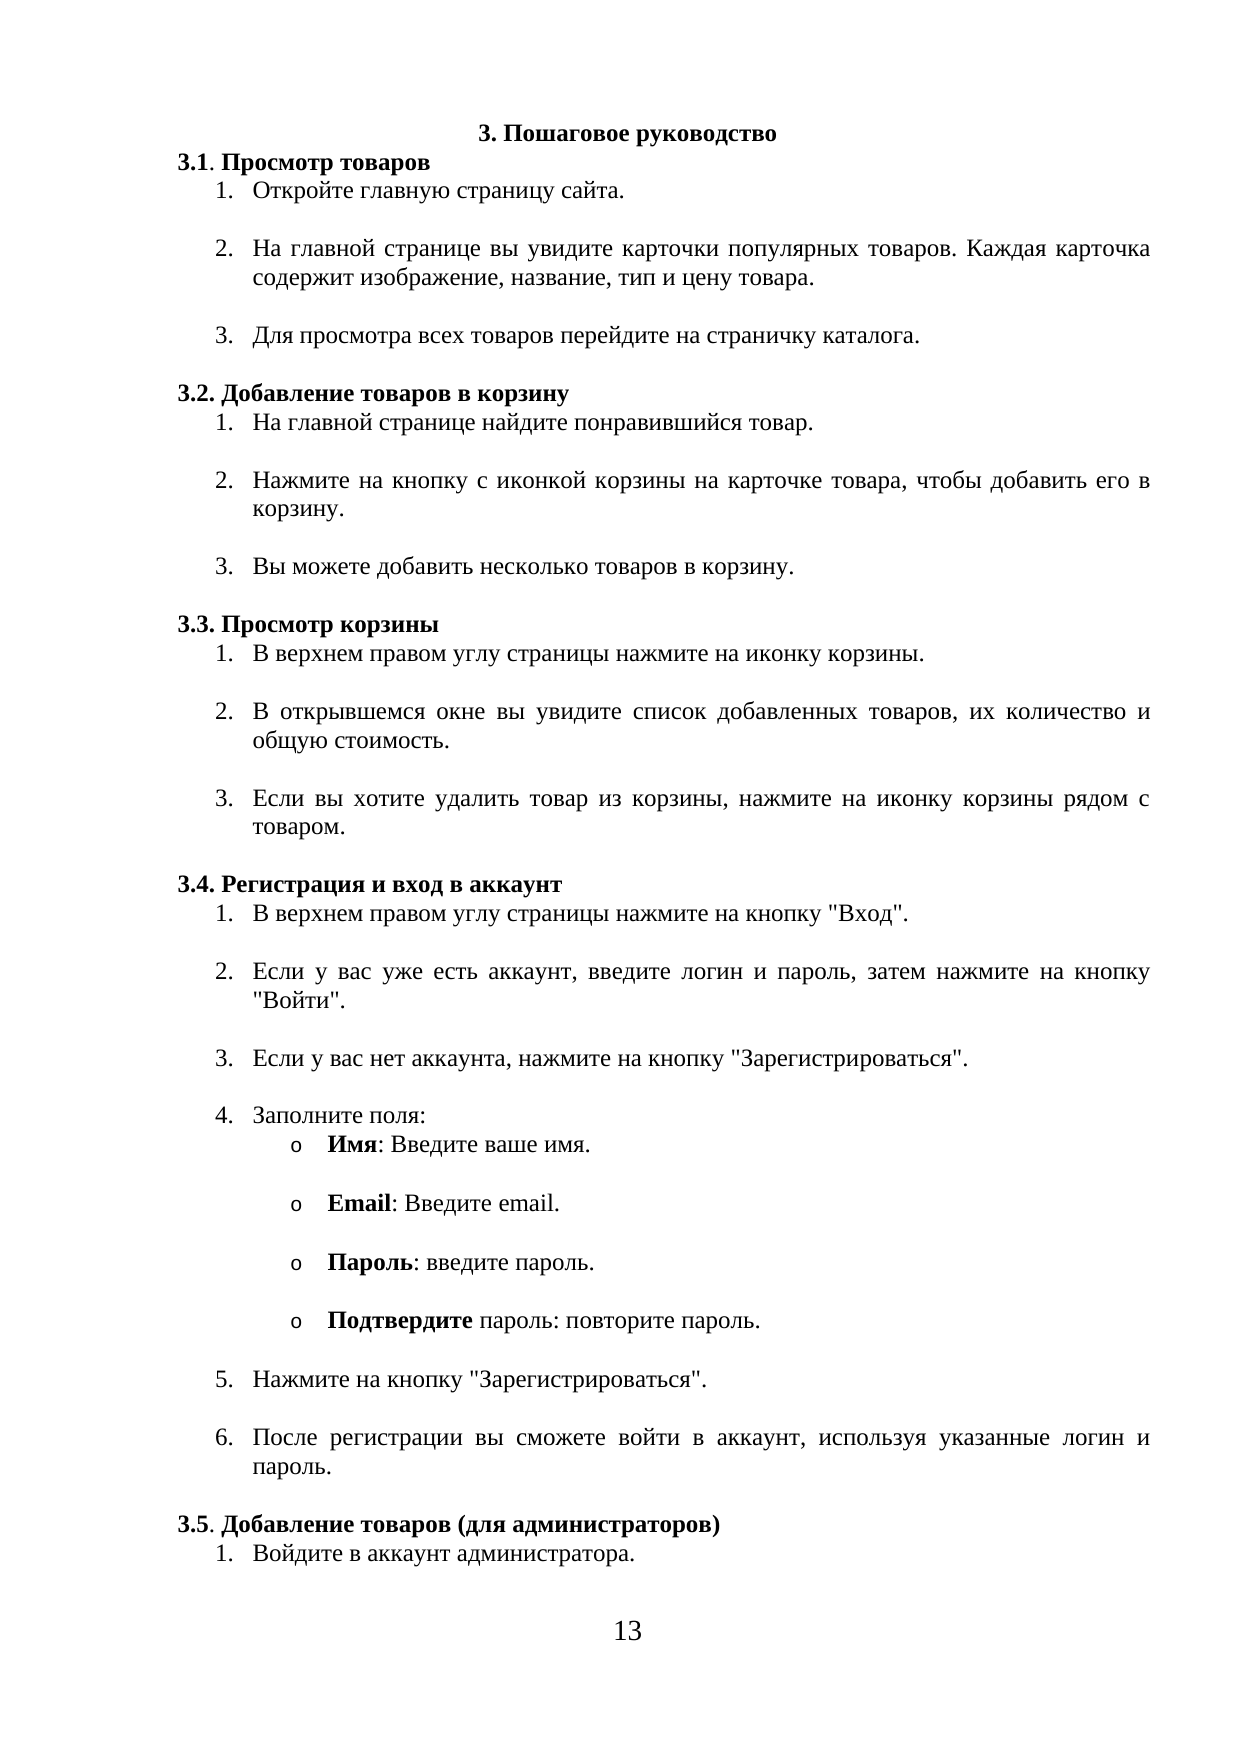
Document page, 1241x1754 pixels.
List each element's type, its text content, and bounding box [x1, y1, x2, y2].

list Заполните поля: [215, 1101, 1152, 1129]
list Войдите в аккаунт администратора. [215, 1538, 1152, 1566]
list Пароль: введите пароль. [290, 1247, 1152, 1276]
subtitle 3. Пошаговое руководство [177, 118, 1078, 147]
list Откройте главную страницу сайта. [215, 176, 1152, 204]
list На главной странице вы увидите карточки популярных товаров. Каждая карточка содержит изображение, название, тип и цену товара. [215, 233, 1152, 291]
list Нажмите на кнопку "Зарегистрироваться". [215, 1364, 1152, 1393]
subtitle 3.3. Просмотр корзины [177, 609, 1078, 638]
list Вы можете добавить несколько товаров в корзину. [215, 551, 1152, 580]
list Подтвердите пароль: повторите пароль. [290, 1306, 1152, 1335]
list Нажмите на кнопку с иконкой корзины на карточке товара, чтобы добавить его в корзину. [215, 465, 1152, 522]
subtitle 3.1. Просмотр товаров [177, 147, 1078, 176]
subtitle 3.2. Добавление товаров в корзину [177, 378, 1078, 407]
subtitle 3.5. Добавление товаров (для администраторов) [177, 1509, 1078, 1538]
list Если у вас нет аккаунта, нажмите на кнопку "Зарегистрироваться". [215, 1043, 1152, 1071]
list Если у вас уже есть аккаунт, введите логин и пароль, затем нажмите на кнопку "Войти". [215, 956, 1152, 1013]
subtitle 3.4. Регистрация и вход в аккаунт [177, 869, 1078, 898]
list Если вы хотите удалить товар из корзины, нажмите на иконку корзины рядом с товаром. [215, 783, 1152, 840]
list Имя: Введите ваше имя. [290, 1129, 1152, 1159]
list Для просмотра всех товаров перейдите на страничку каталога. [215, 320, 1152, 349]
list После регистрации вы сможете войти в аккаунт, используя указанные логин и пароль. [215, 1422, 1152, 1480]
list В верхнем правом углу страницы нажмите на кнопку "Вход". [215, 898, 1152, 927]
list На главной странице найдите понравившийся товар. [215, 407, 1152, 436]
list В открывшемся окне вы увидите список добавленных товаров, их количество и общую стоимость. [215, 696, 1152, 753]
list Email: Введите email. [290, 1188, 1152, 1218]
list В верхнем правом углу страницы нажмите на иконку корзины. [215, 638, 1152, 667]
